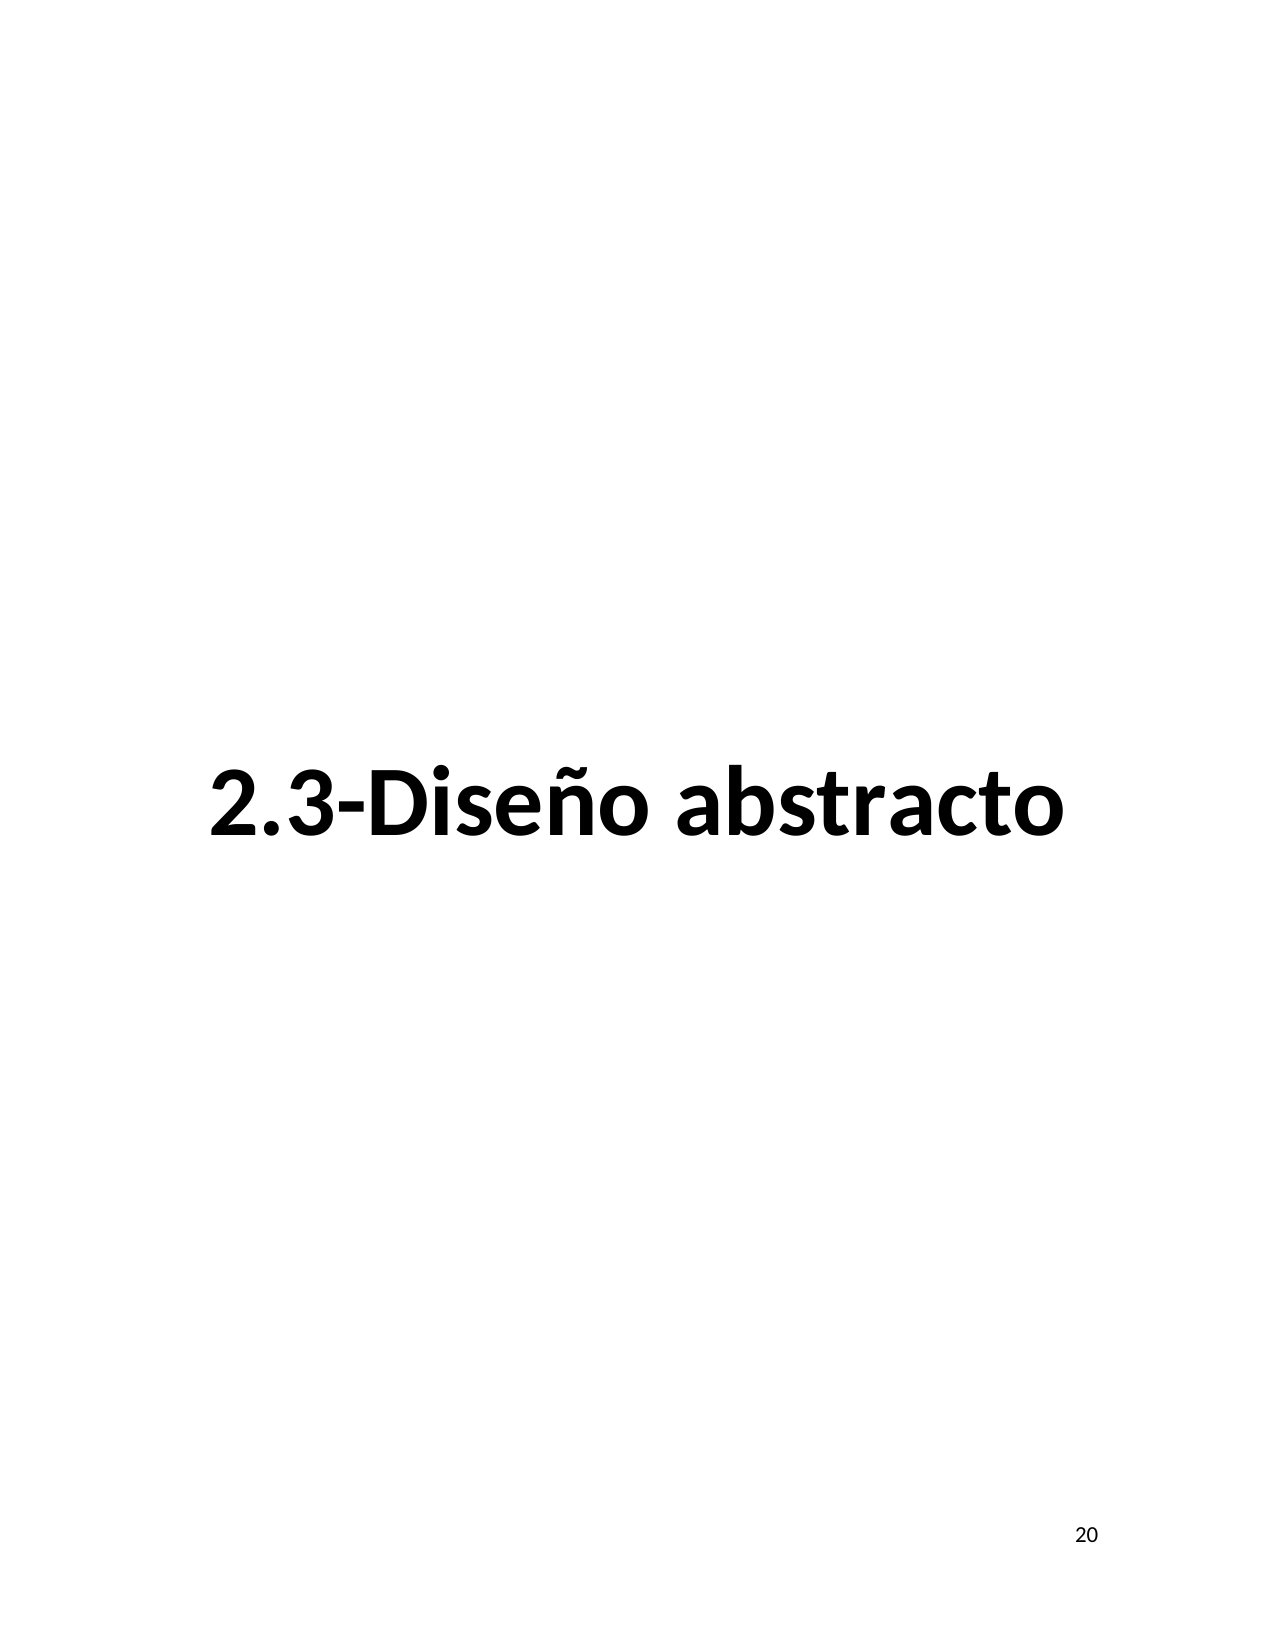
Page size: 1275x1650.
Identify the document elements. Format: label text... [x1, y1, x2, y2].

text 2.3-Diseño abstracto [177, 738, 1098, 861]
